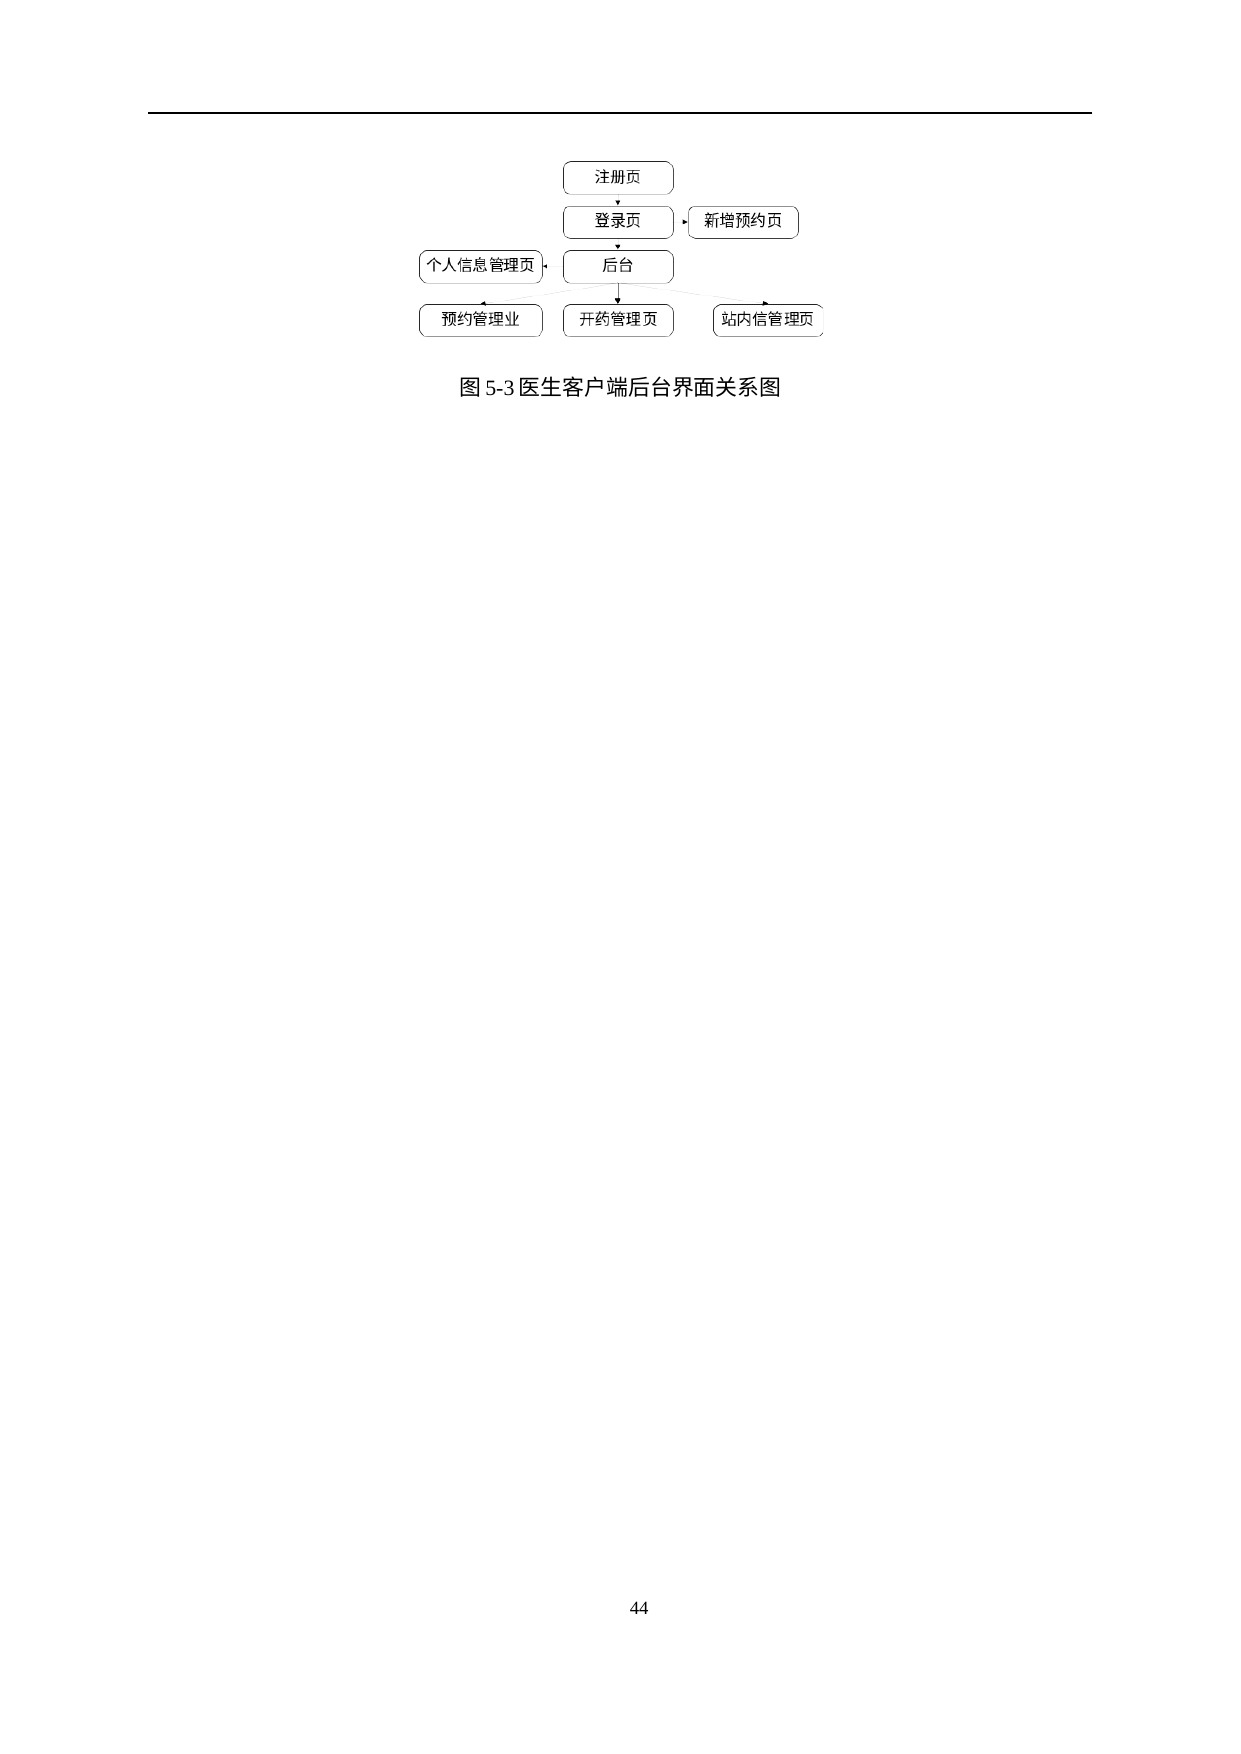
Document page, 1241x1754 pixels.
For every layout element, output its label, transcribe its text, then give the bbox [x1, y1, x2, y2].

text 图5-3医生客户端后台界面关系图 [148, 369, 1092, 403]
